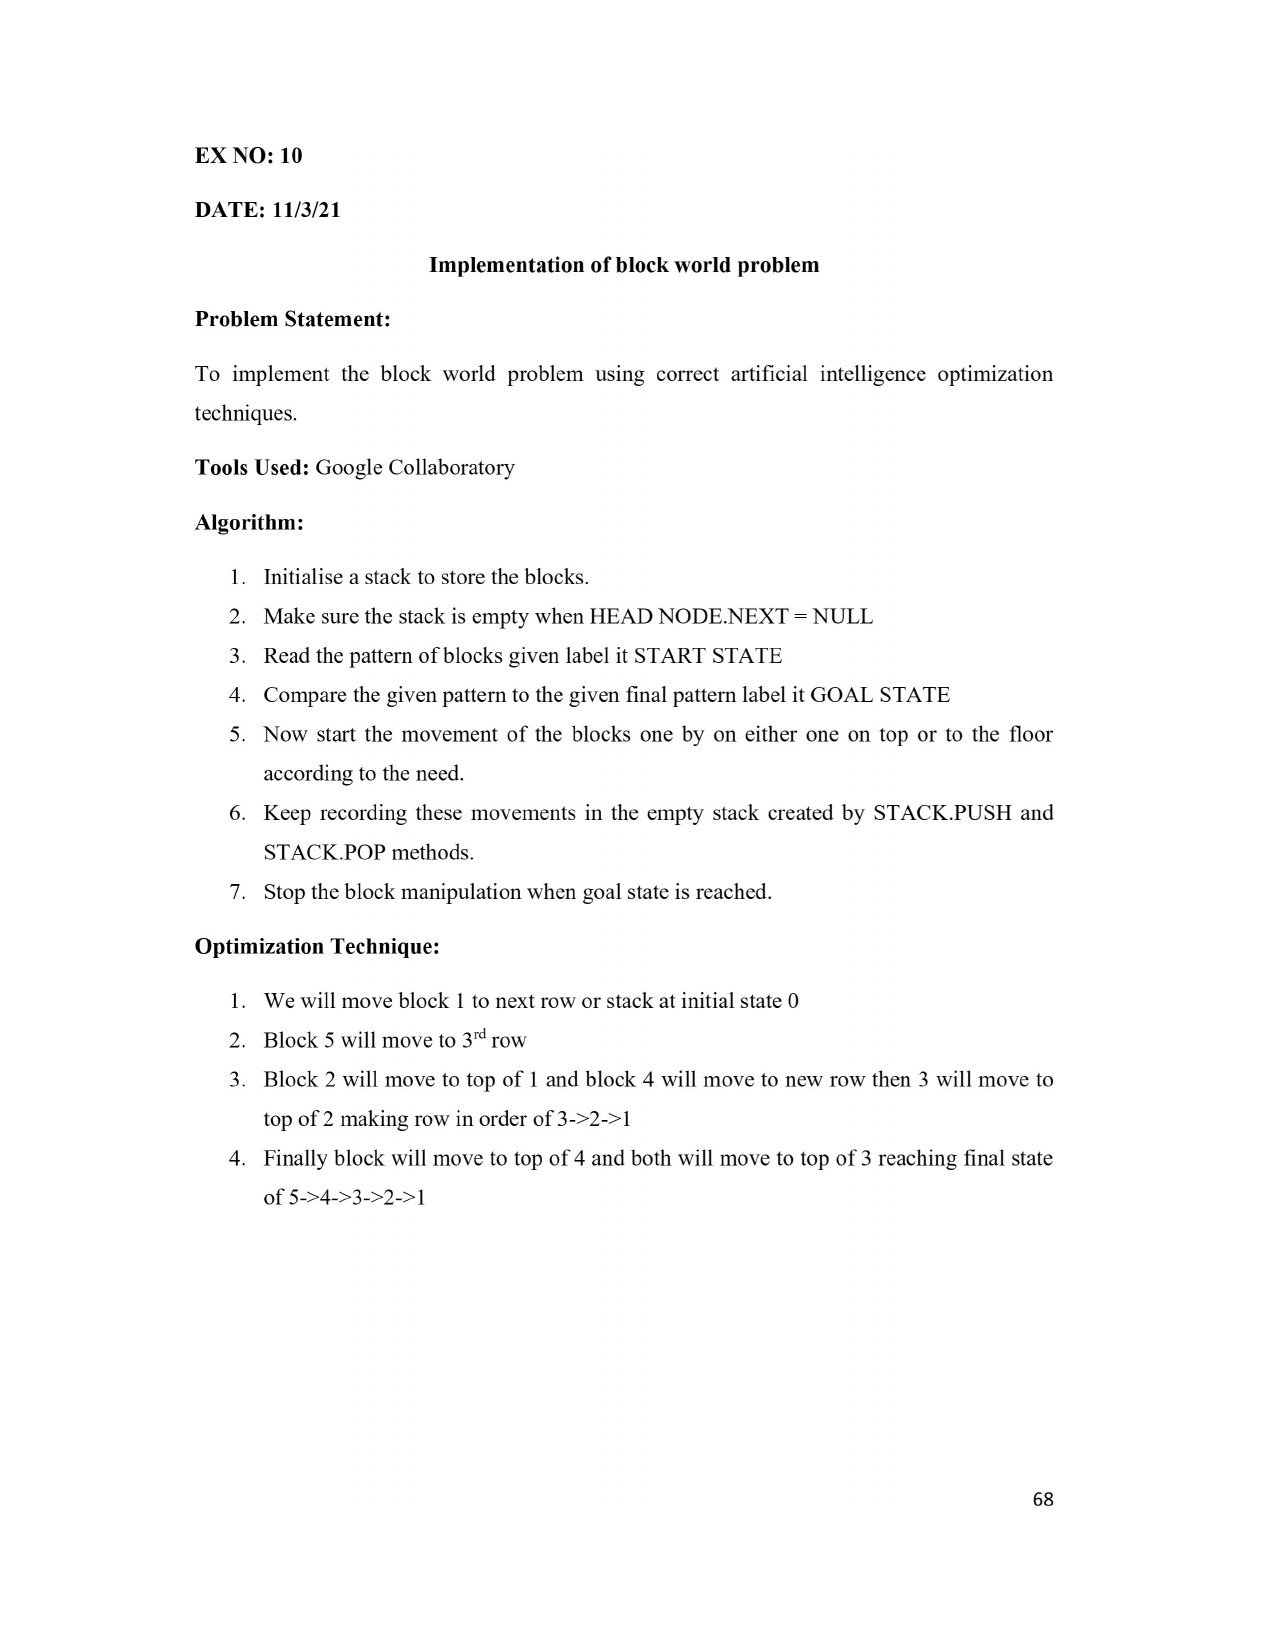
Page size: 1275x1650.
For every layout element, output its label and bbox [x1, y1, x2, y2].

picture [194, 147, 1054, 1506]
